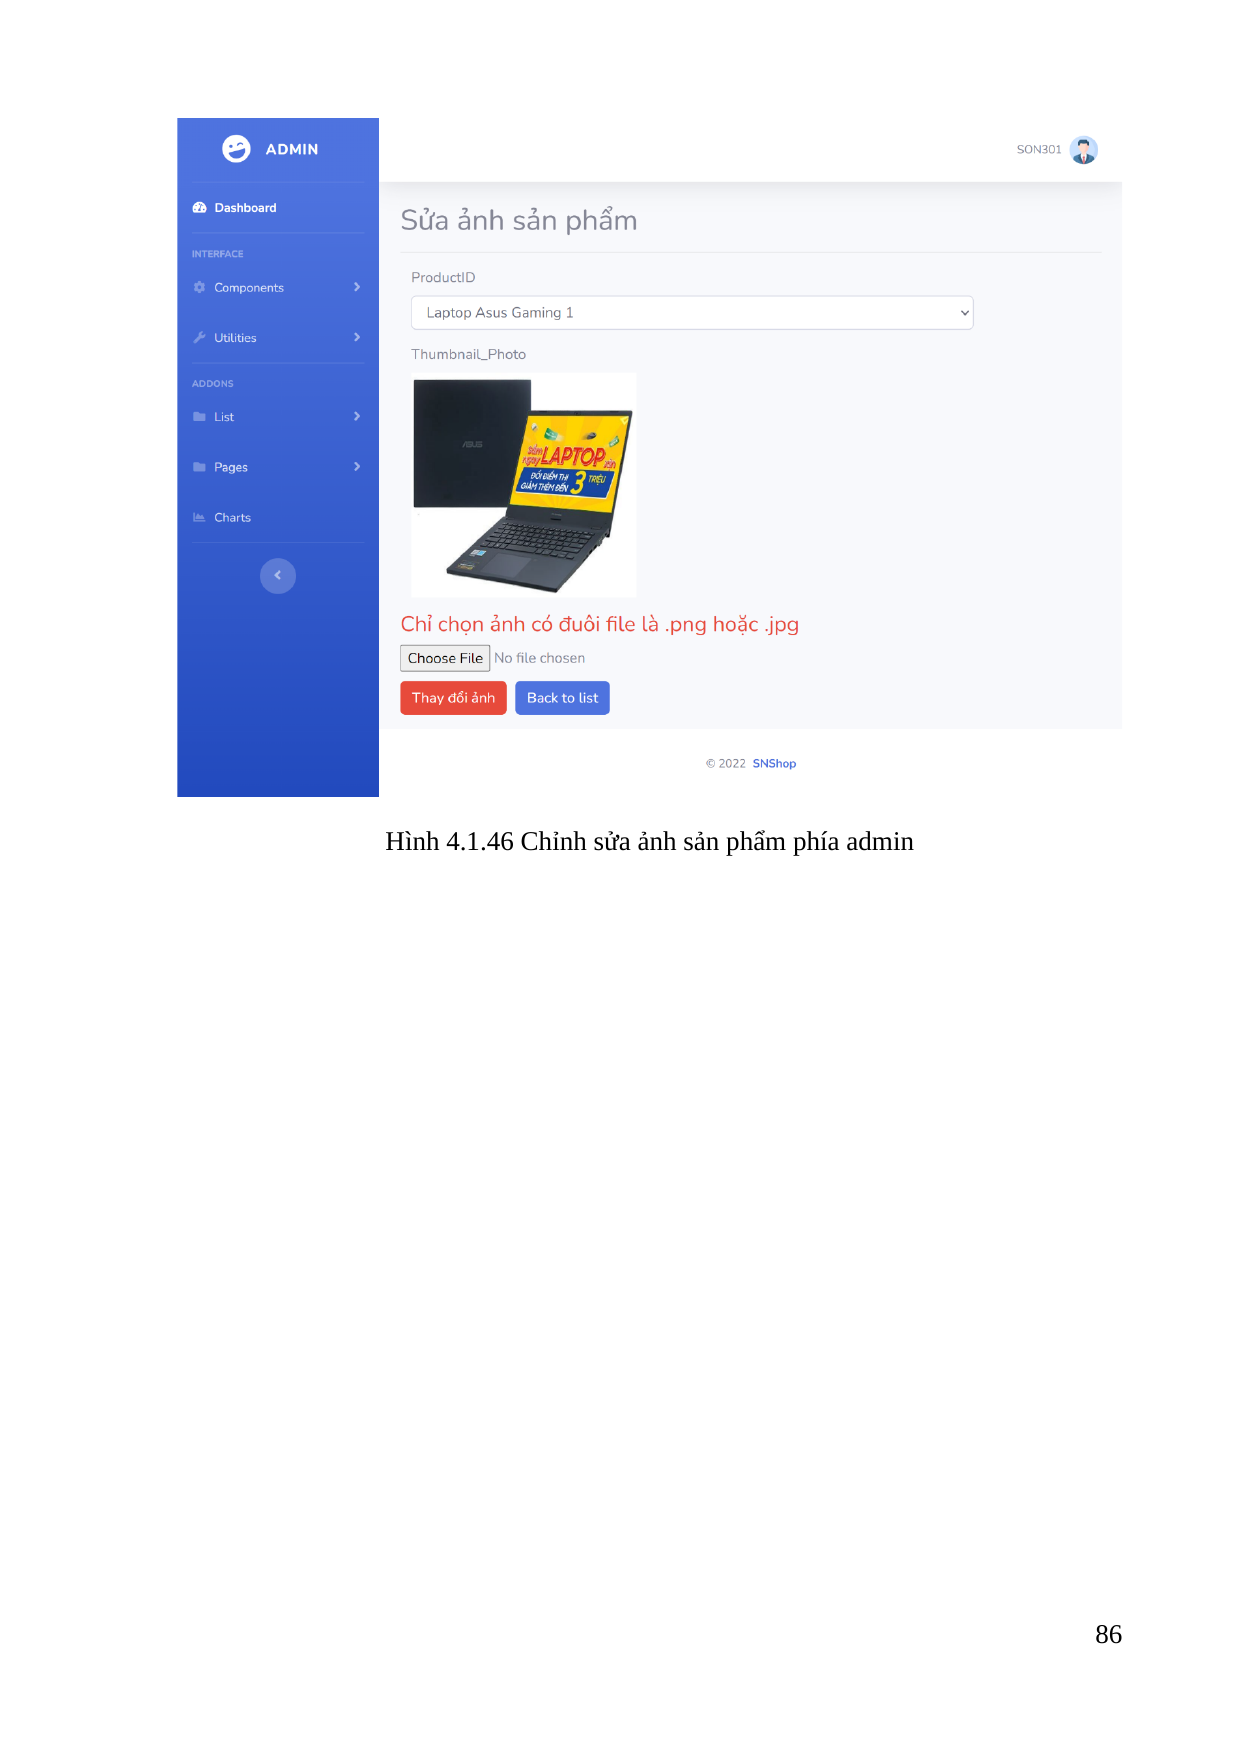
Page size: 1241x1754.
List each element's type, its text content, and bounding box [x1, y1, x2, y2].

picture [177, 118, 1123, 797]
